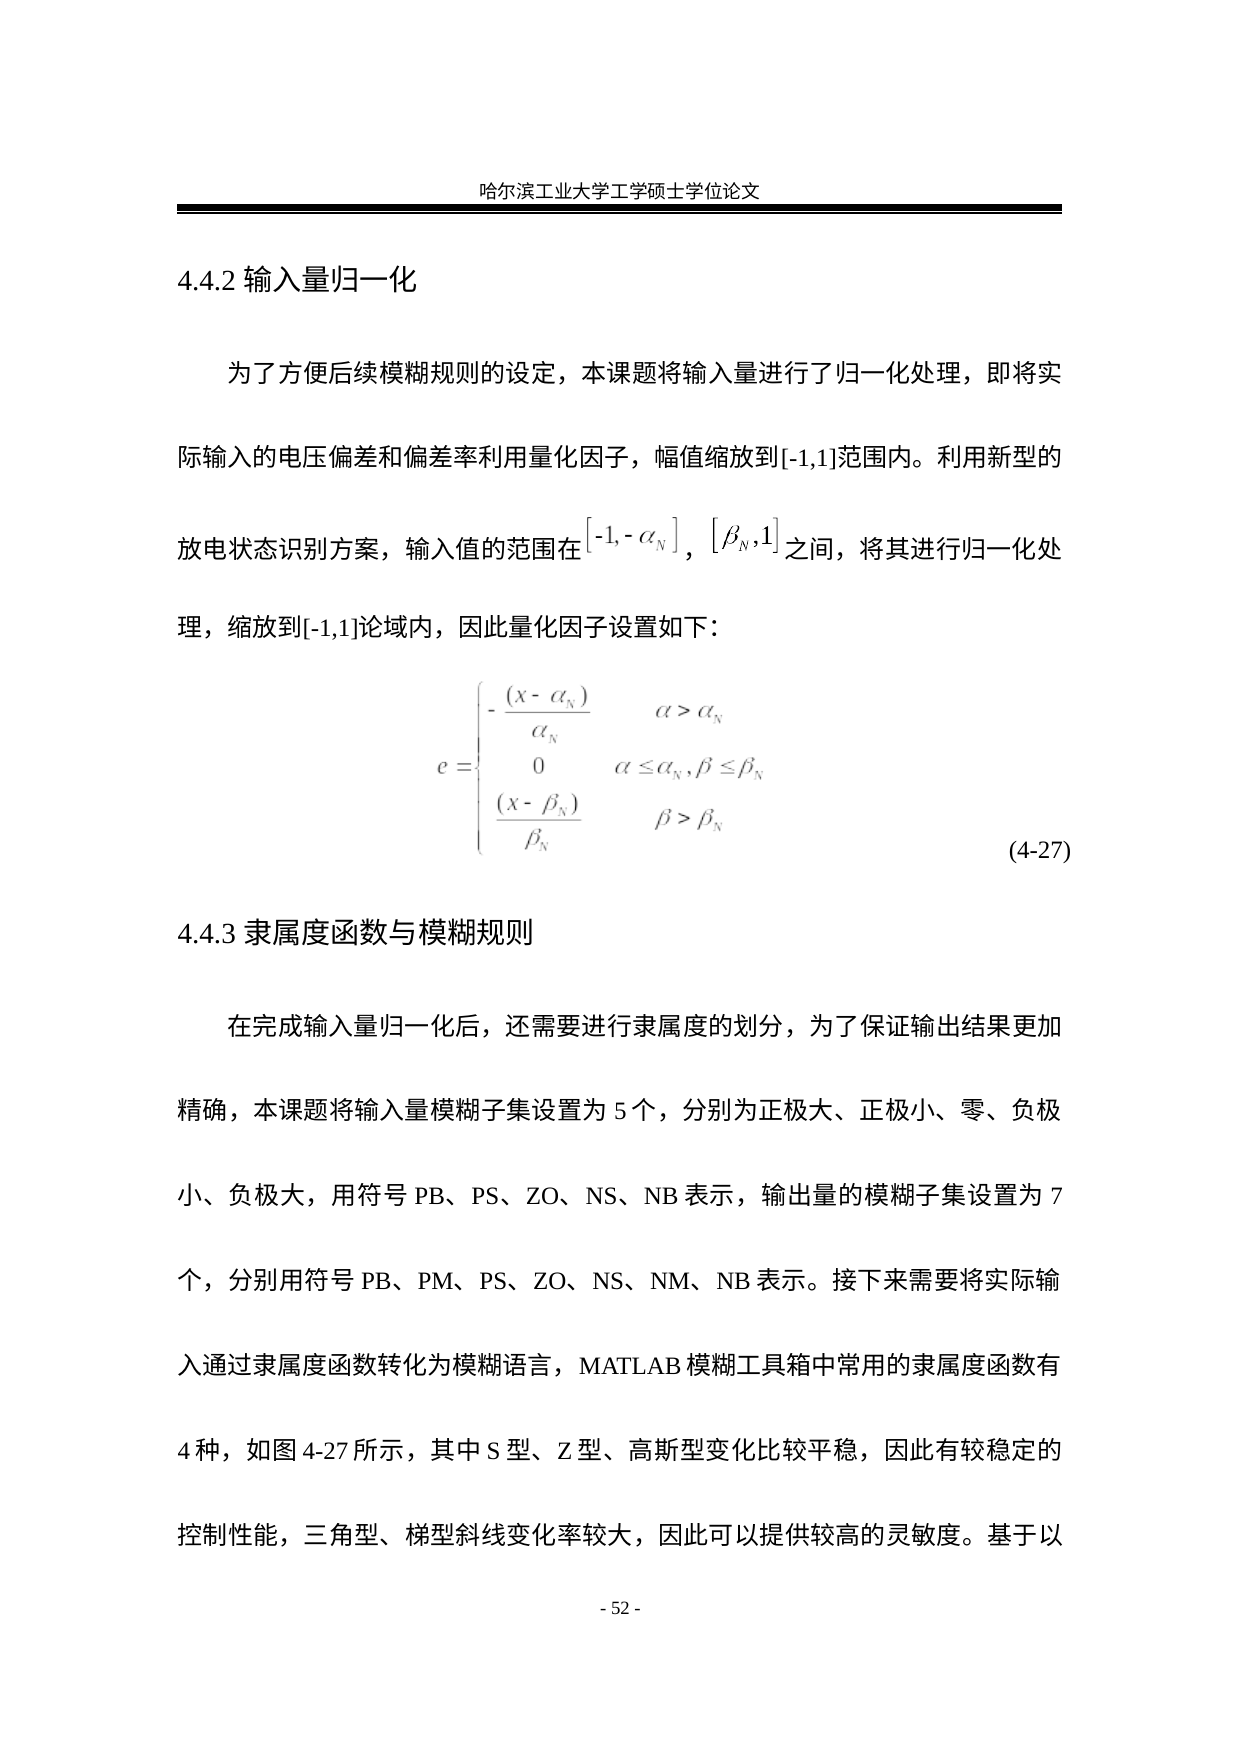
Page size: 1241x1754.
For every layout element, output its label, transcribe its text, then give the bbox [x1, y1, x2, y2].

subtitle 输入量归一化 [177, 244, 1063, 312]
subtitle 隶属度函数与模糊规则 [177, 897, 1063, 965]
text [177, 990, 1063, 1567]
text 为了方便后续模糊规则的设定，本课题将输入量进行了归一化处理，即将实际输入的电压偏差和偏差率利用量化因子，幅值缩放到[-1,1]范围内。利用新型的放电状态识别方案，输入值的范围在，之间，将其进行归一化处理，缩放到[-1,1]论域内，因此量化因子设置如下： [177, 337, 1063, 660]
